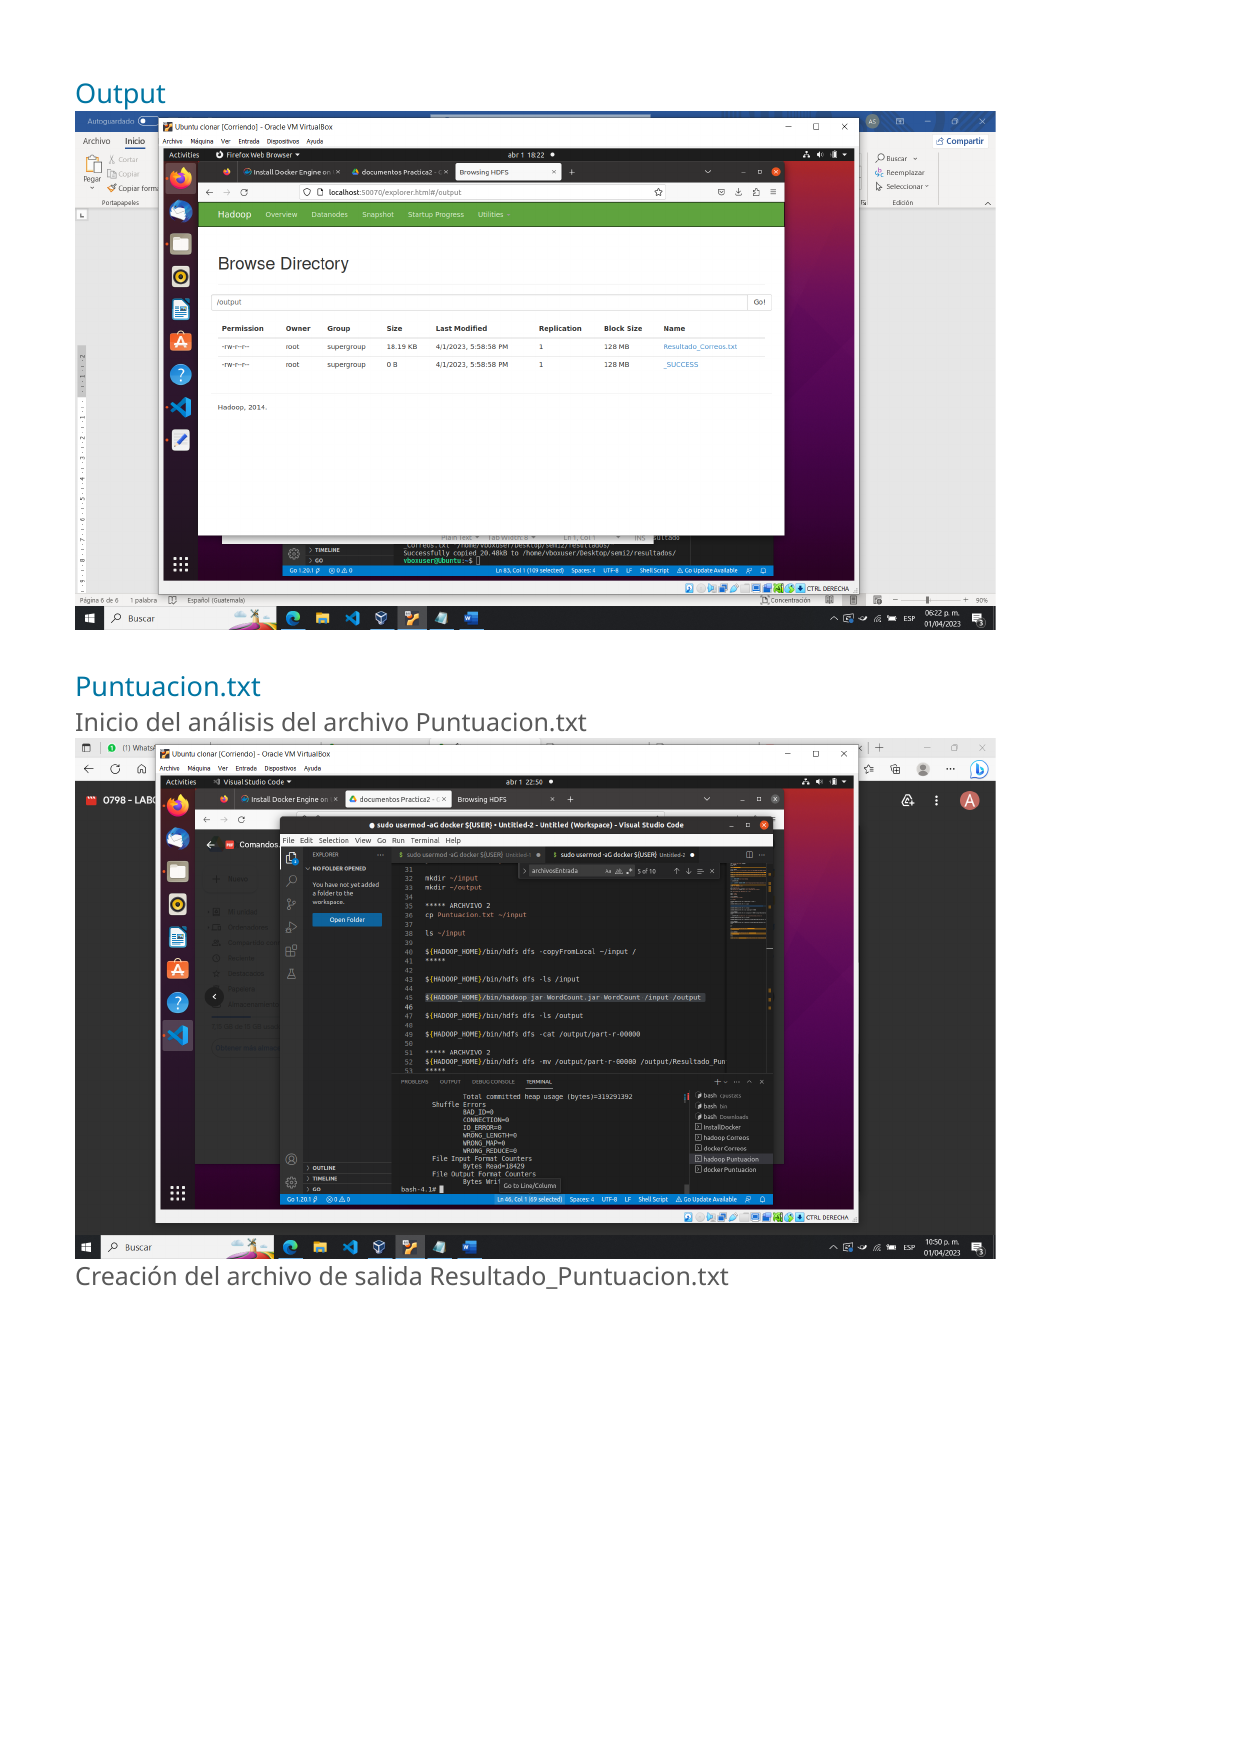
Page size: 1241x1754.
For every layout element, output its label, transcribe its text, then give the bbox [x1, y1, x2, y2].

subtitle Output [75, 75, 1090, 112]
subtitle Puntuacion.txt [75, 668, 1090, 705]
picture [75, 738, 996, 1259]
text Inicio del análisis del archivo Puntuacion.txt [75, 705, 1090, 739]
picture [75, 111, 996, 630]
text Creación del archivo de salida Resultado_Puntuacion.txt [75, 1259, 1090, 1293]
